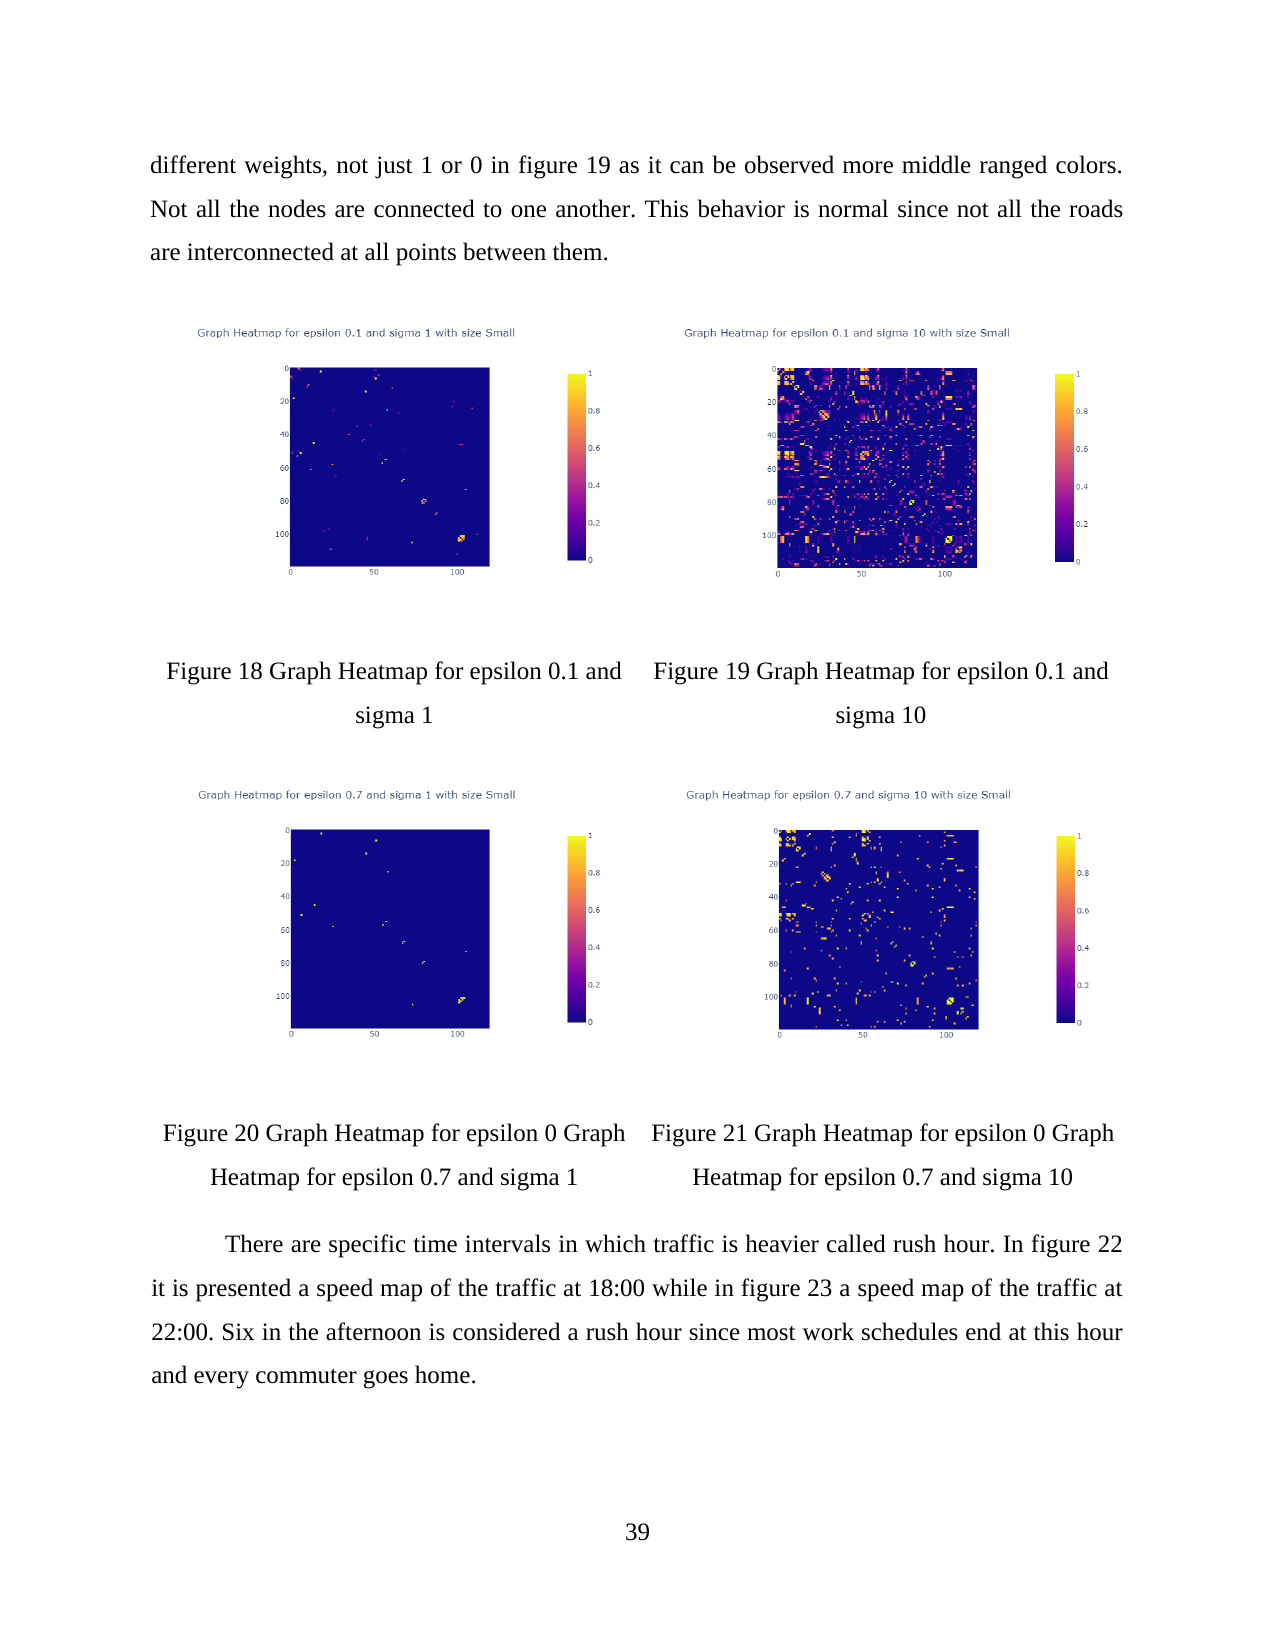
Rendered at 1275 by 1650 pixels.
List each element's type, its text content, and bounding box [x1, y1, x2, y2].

picture [662, 305, 1100, 618]
table_cell Figure 19 Graph Heatmap for epsilon 0.1 and sigma 10 [638, 656, 1124, 768]
picture [664, 767, 1101, 1079]
table_cell Figure 20 Graph Heatmap for epsilon 0 Graph Heatmap for epsilon 0.7 and sigma 1 [150, 1118, 638, 1229]
table_header [639, 768, 1127, 1118]
table_cell Figure 21 Graph Heatmap for epsilon 0 Graph Heatmap for epsilon 0.7 and sigma 10 [639, 1118, 1127, 1229]
table_header [151, 305, 637, 656]
table_header [638, 305, 1124, 656]
picture [176, 305, 612, 616]
text There are specific time intervals in which traffic is heavier called rush hour. In figure 22 it is presented a speed map of the traffic at 18:00 while in figure 23 a speed map of the traffic at 22:00. Six in the afternoon is considered a rush hour since most work schedules end at this hour and every commuter goes home. [150, 1229, 1125, 1389]
picture [177, 767, 612, 1078]
table_cell Figure 18 Graph Heatmap for epsilon 0.1 and sigma 1 [151, 656, 637, 768]
table_header [150, 768, 638, 1118]
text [150, 150, 1125, 266]
